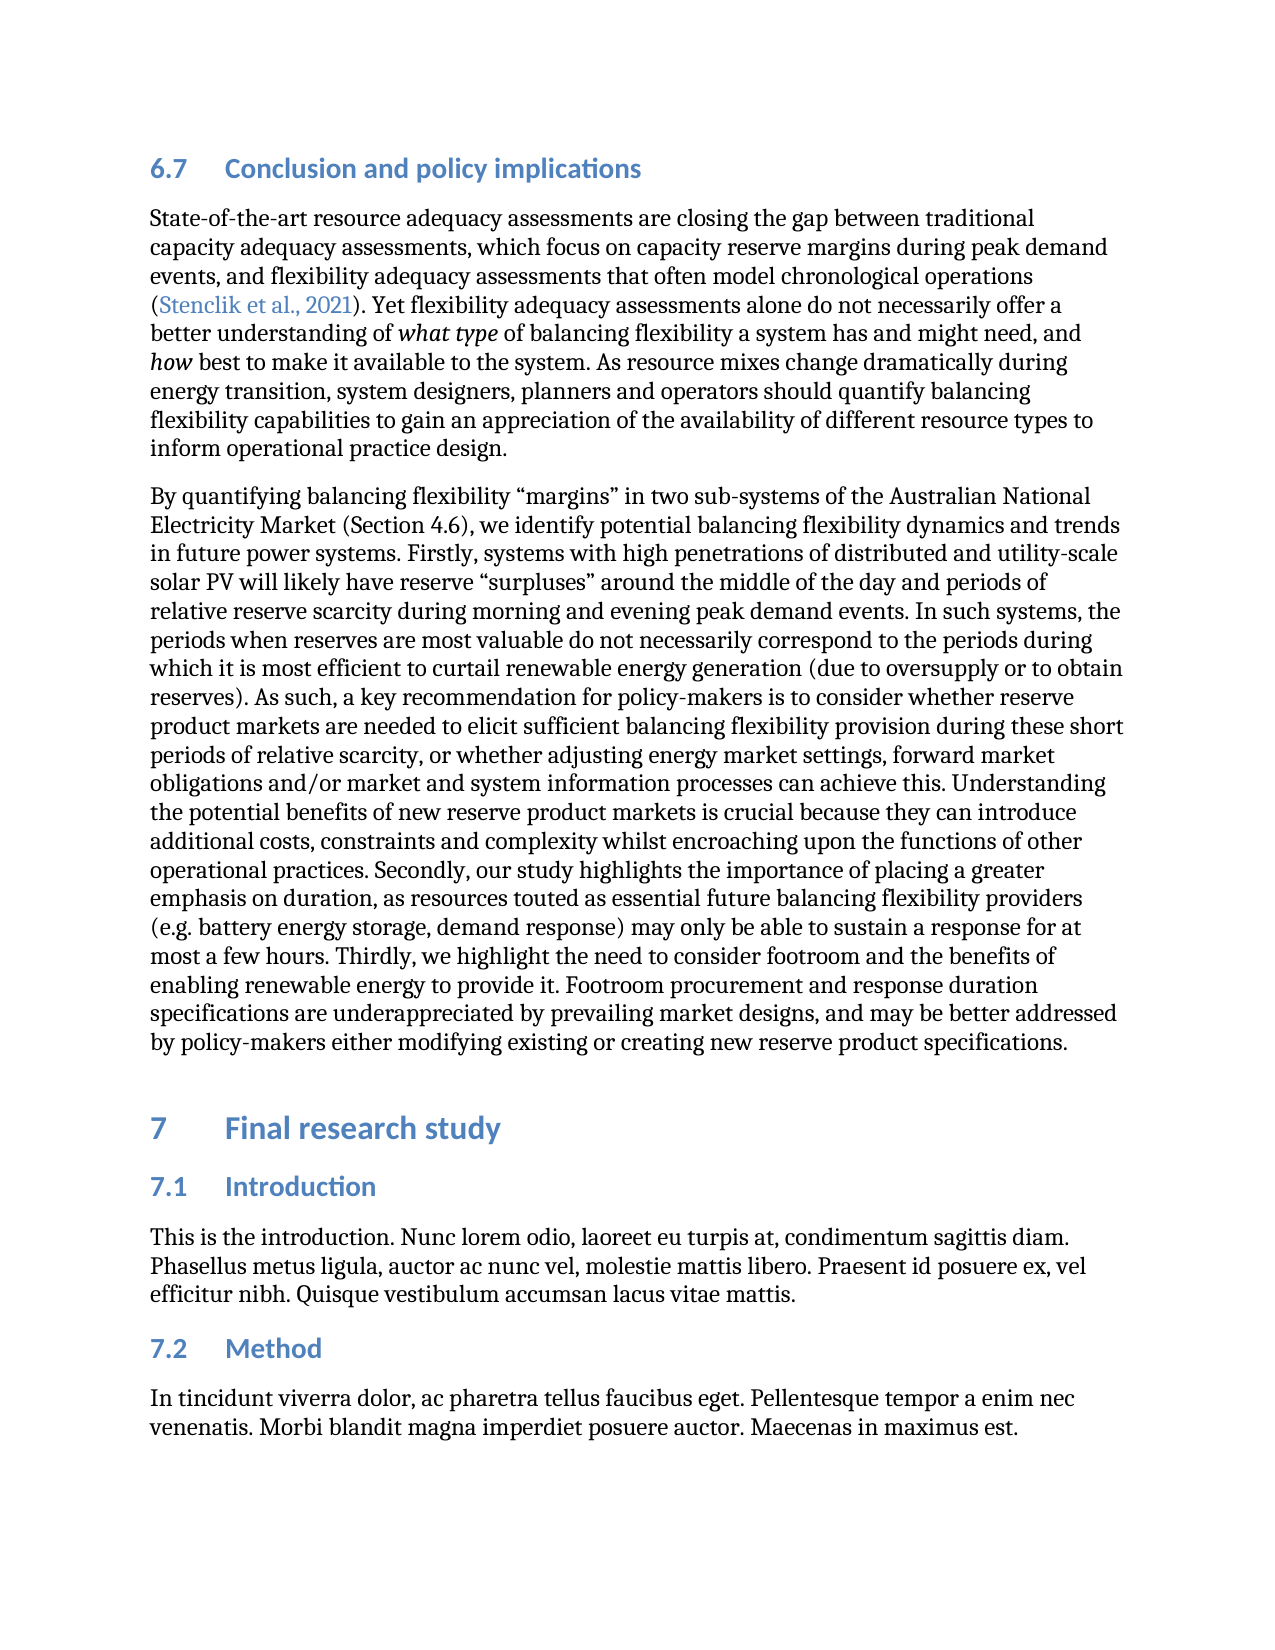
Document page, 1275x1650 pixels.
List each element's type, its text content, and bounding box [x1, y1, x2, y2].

subtitle 7.2 Method [150, 1330, 1125, 1366]
text This is the introduction. Nunc lorem odio, laoreet eu turpis at, condimentum sagittis diam. Phasellus metus ligula, auctor ac nunc vel, molestie mattis libero. Praesent id posuere ex, vel efficitur nibh. Quisque vestibulum accumsan lacus vitae mattis. [150, 1223, 1125, 1309]
text In tincidunt viverra dolor, ac pharetra tellus faucibus eget. Pellentesque tempor a enim nec venenatis. Morbi blandit magna imperdiet posuere auctor. Maecenas in maximus est. [150, 1384, 1125, 1442]
subtitle 6.7 Conclusion and policy implications [150, 150, 1125, 186]
subtitle 7 Final research study [150, 1107, 1125, 1148]
subtitle 7.1 Introduction [150, 1168, 1125, 1204]
text By quantifying balancing flexibility “margins” in two sub-systems of the Australian National Electricity Market (Section 4.6), we identify potential balancing flexibility dynamics and trends in future power systems. Firstly, systems with high penetrations of distributed and utility-scale solar PV will likely have reserve “surpluses” around the middle of the day and periods of relative reserve scarcity during morning and evening peak demand events. In such systems, the periods when reserves are most valuable do not necessarily correspond to the periods during which it is most efficient to curtail renewable energy generation (due to oversupply or to obtain reserves). As such, a key recommendation for policy-makers is to consider whether reserve product markets are needed to elicit sufficient balancing flexibility provision during these short periods of relative scarcity, or whether adjusting energy market settings, forward market obligations and/or market and system information processes can achieve this. Understanding the potential benefits of new reserve product markets is crucial because they can introduce additional costs, constraints and complexity whilst encroaching upon the functions of other operational practices. Secondly, our study highlights the importance of placing a greater emphasis on duration, as resources touted as essential future balancing flexibility providers (e.g. battery energy storage, demand response) may only be able to sustain a response for at most a few hours. Thirdly, we highlight the need to consider footroom and the benefits of enabling renewable energy to provide it. Footroom procurement and response duration specifications are underappreciated by prevailing market designs, and may be better addressed by policy-makers either modifying existing or creating new reserve product specifications. [150, 482, 1125, 1057]
text State-of-the-art resource adequacy assessments are closing the gap between traditional capacity adequacy assessments, which focus on capacity reserve margins during peak demand events, and flexibility adequacy assessments that often model chronological operations (Stenclik et al., 2021). Yet flexibility adequacy assessments alone do not necessarily offer a better understanding of what type of balancing flexibility a system has and might need, and how best to make it available to the system. As resource mixes change dramatically during energy transition, system designers, planners and operators should quantify balancing flexibility capabilities to gain an appreciation of the availability of different resource types to inform operational practice design. [150, 204, 1125, 463]
